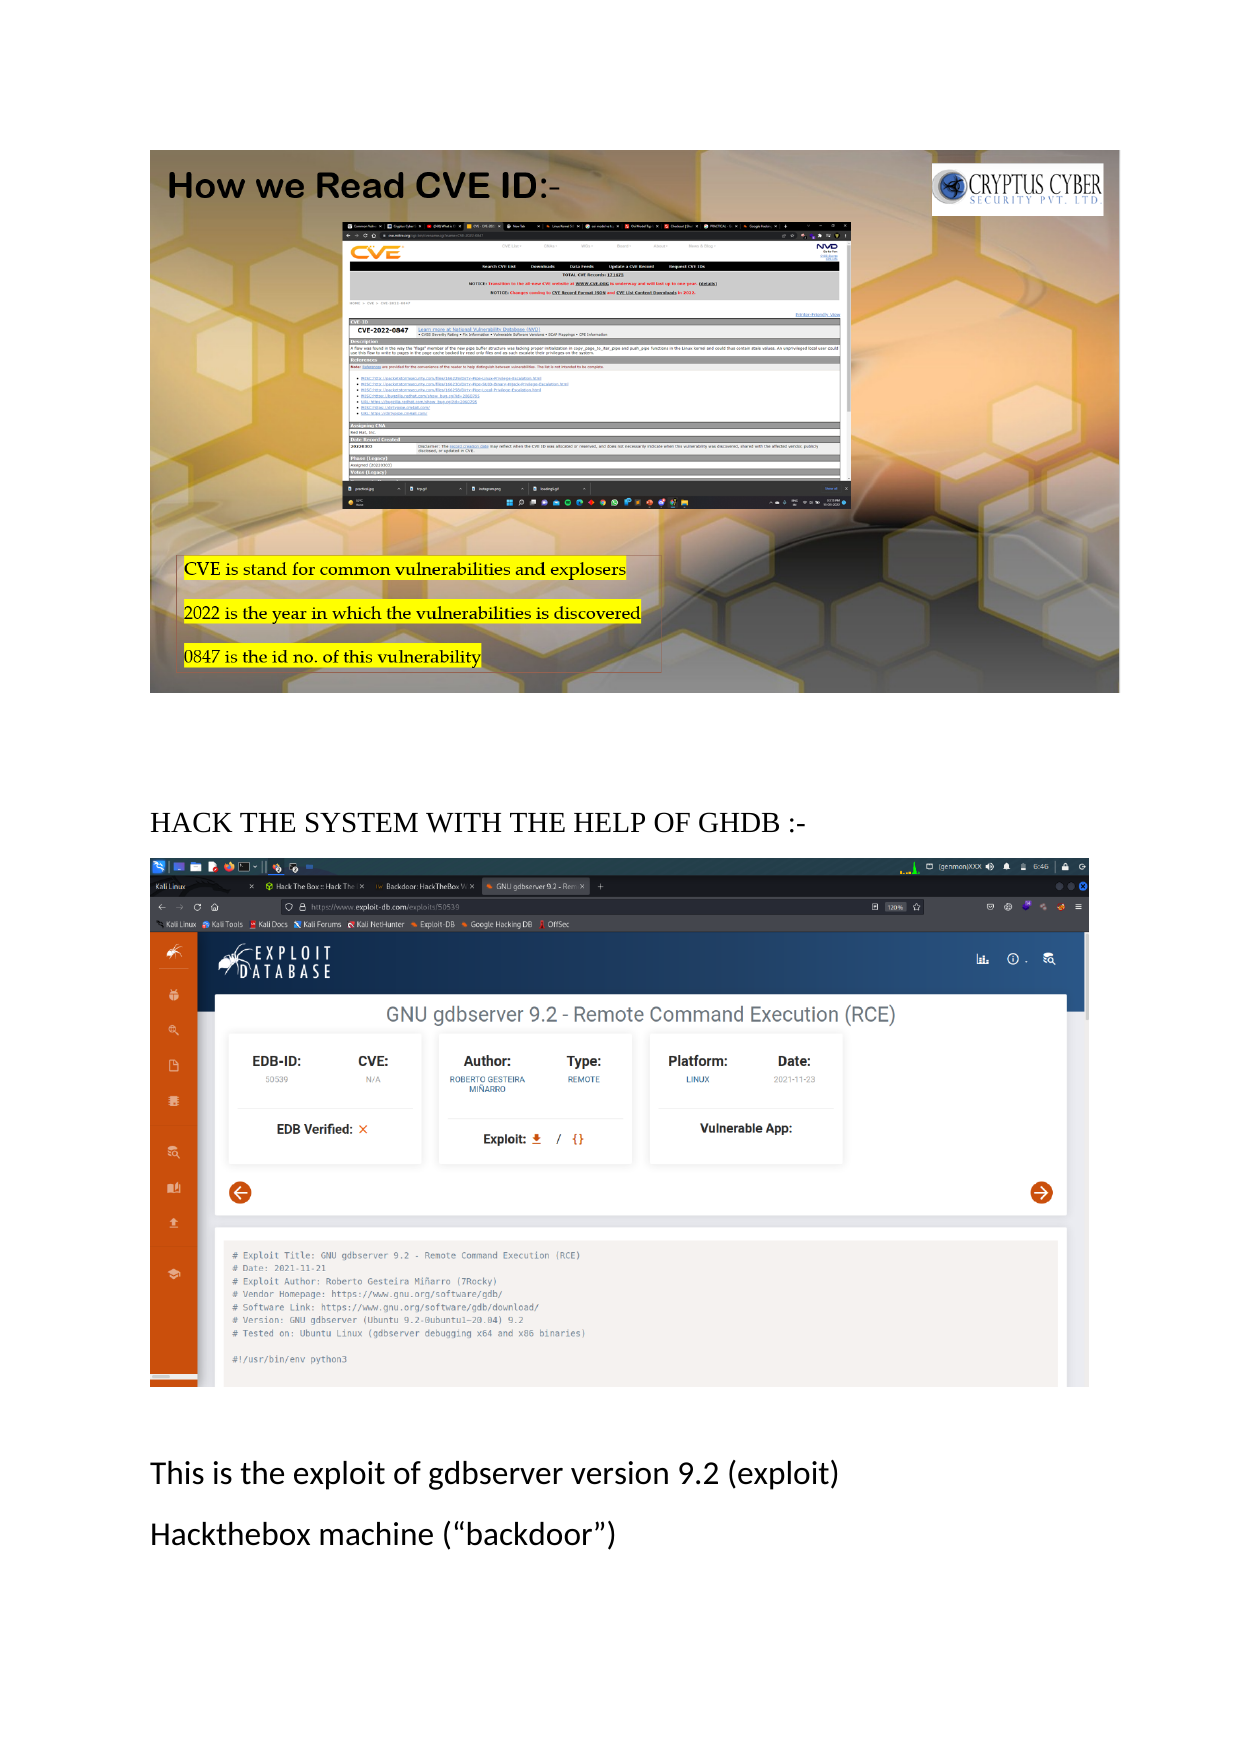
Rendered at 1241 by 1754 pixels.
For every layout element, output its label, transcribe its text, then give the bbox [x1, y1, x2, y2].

picture [150, 150, 1121, 693]
text This is the exploit of gdbserver version 9.2 (exploit) [150, 1452, 1090, 1493]
picture [150, 858, 1089, 1387]
text Hackthebox machine (“backdoor”) [150, 1513, 1090, 1553]
text HACK THE SYSTEM WITH THE HELP OF GHDB :- [150, 806, 1090, 839]
